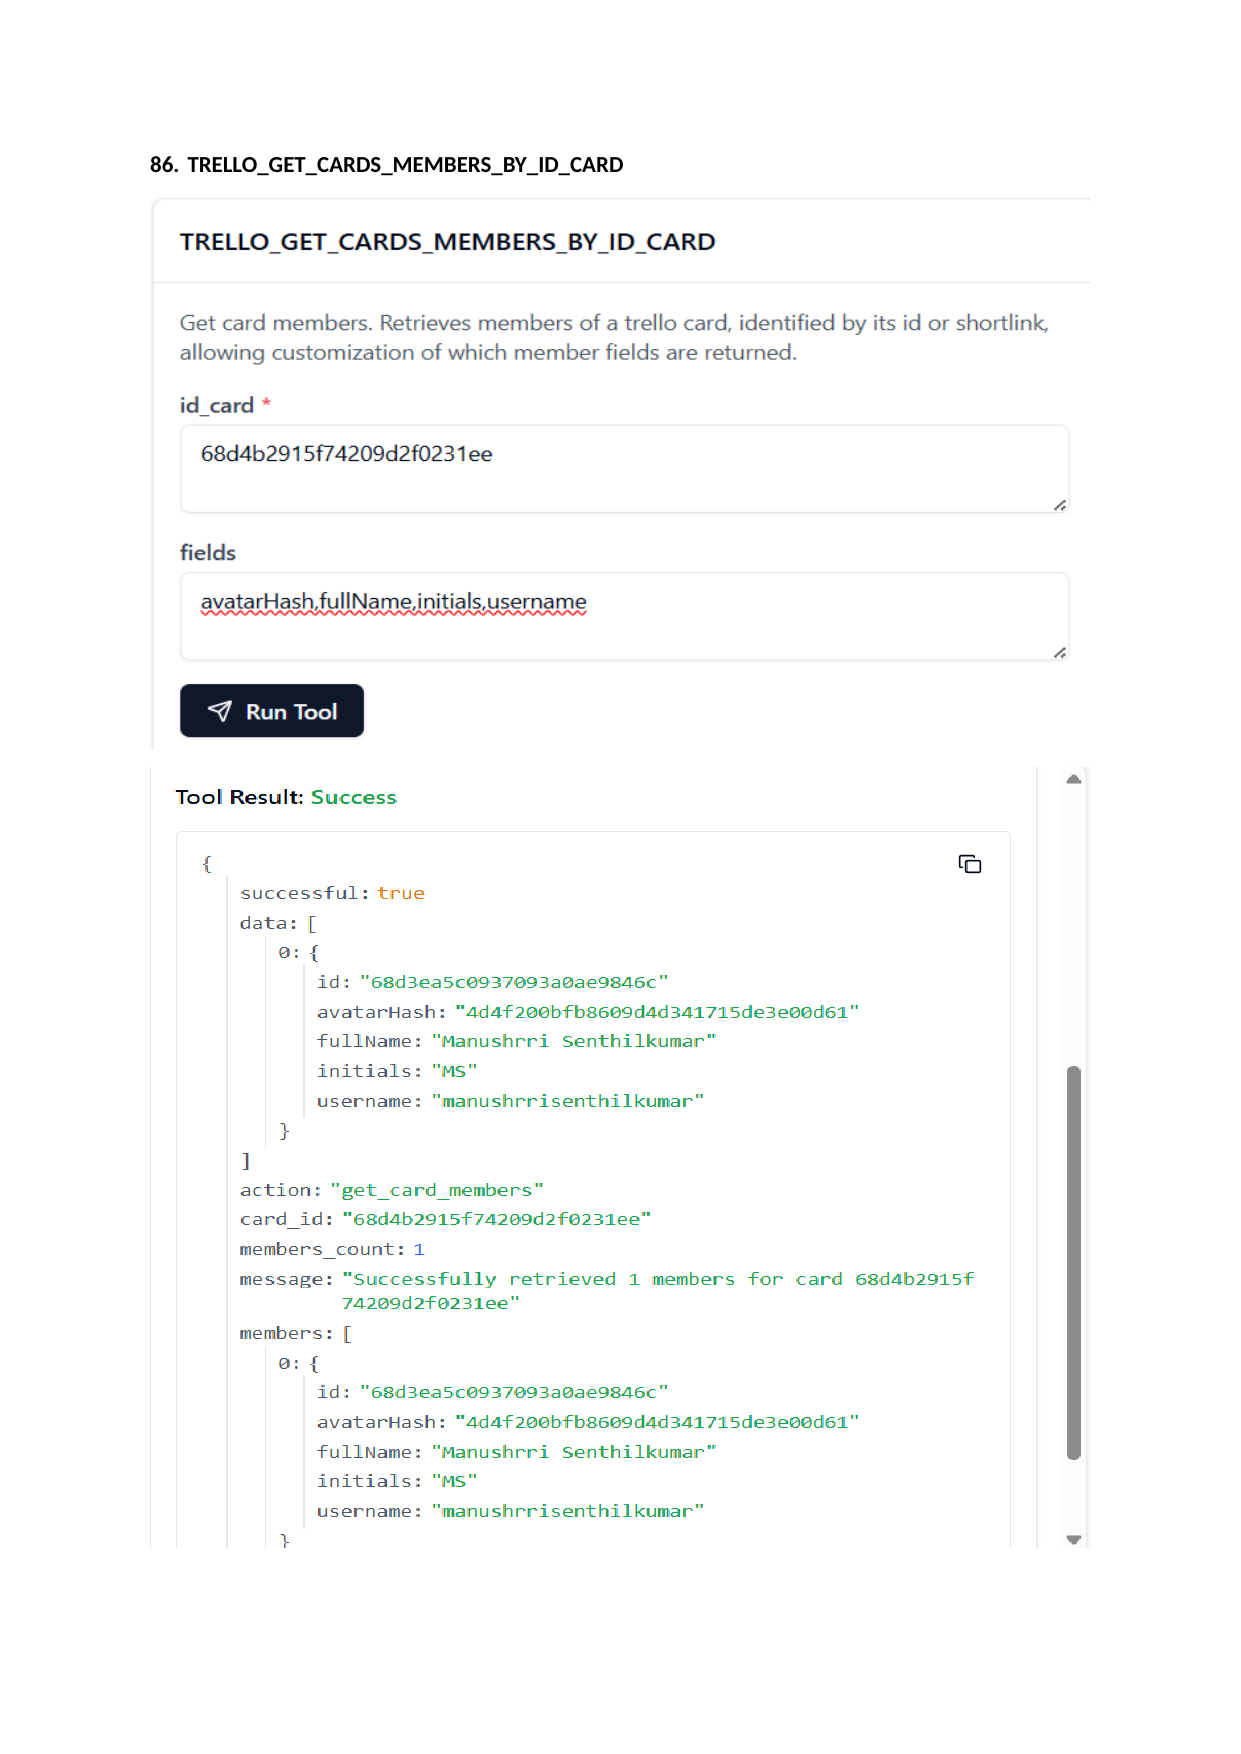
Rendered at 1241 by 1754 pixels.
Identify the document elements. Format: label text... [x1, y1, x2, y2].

picture [150, 197, 1091, 749]
text 86. TRELLO_GET_CARDS_MEMBERS_BY_ID_CARD [150, 150, 1090, 178]
picture [150, 767, 1091, 1548]
